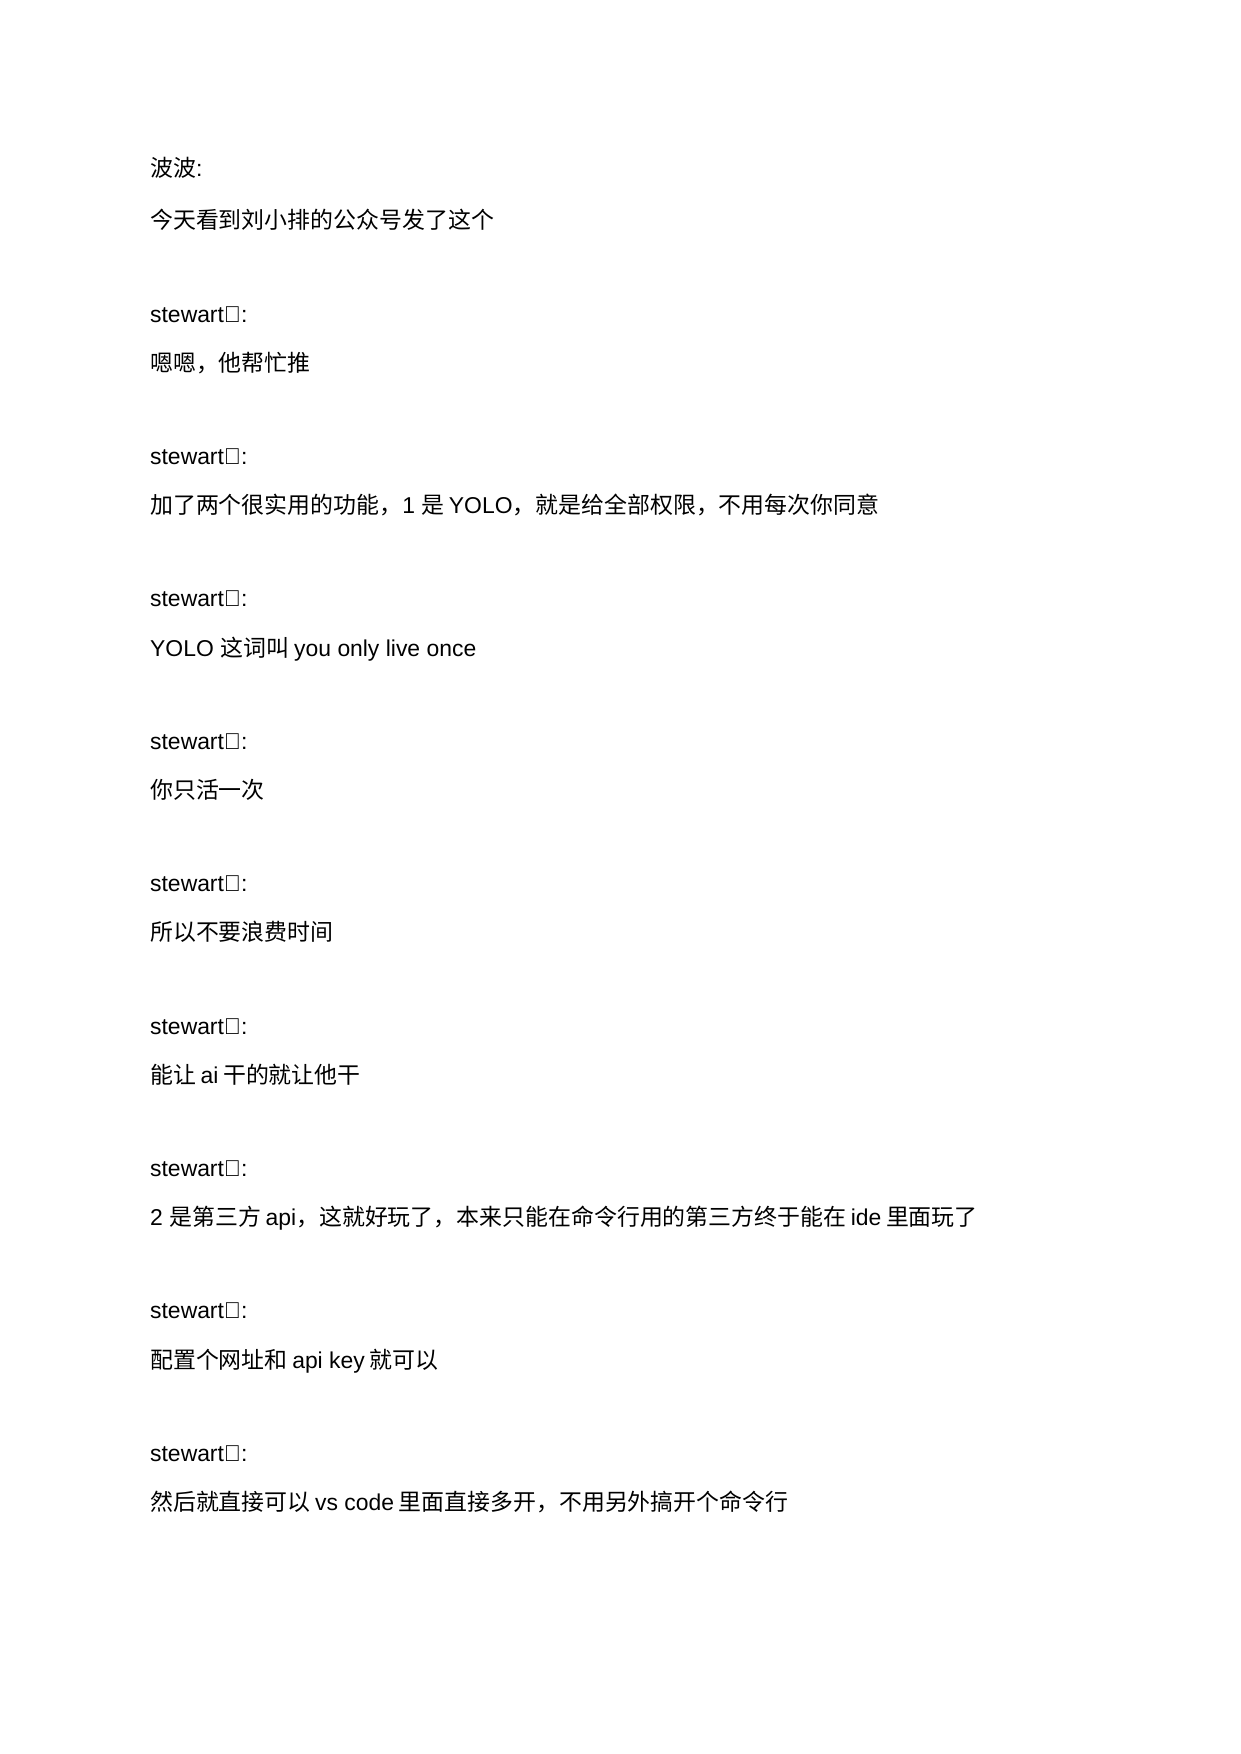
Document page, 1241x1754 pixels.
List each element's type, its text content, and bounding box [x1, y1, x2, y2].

text stewart🤔: [150, 443, 1090, 469]
text stewart🤔: [150, 870, 1090, 897]
text stewart🤔: [150, 1013, 1090, 1039]
text stewart🤔: [150, 301, 1090, 327]
text YOLO 这词叫 you only live once [150, 629, 1090, 663]
text 嗯嗯，他帮忙推 [150, 345, 1090, 378]
text stewart🤔: [150, 1440, 1090, 1466]
text 2 是第三方api，这就好玩了，本来只能在命令行用的第三方终于能在ide里面玩了 [150, 1199, 1090, 1232]
text 配置个网址和api key就可以 [150, 1341, 1090, 1375]
text 波波: [150, 150, 1090, 183]
text stewart🤔: [150, 1297, 1090, 1324]
text 然后就直接可以vs code里面直接多开，不用另外搞开个命令行 [150, 1484, 1090, 1517]
text 能让ai干的就让他干 [150, 1057, 1090, 1090]
text 所以不要浪费时间 [150, 914, 1090, 947]
text 加了两个很实用的功能，1 是YOLO，就是给全部权限，不用每次你同意 [150, 487, 1090, 520]
text stewart🤔: [150, 1155, 1090, 1181]
text 你只活一次 [150, 772, 1090, 805]
text 今天看到刘小排的公众号发了这个 [150, 202, 1090, 236]
text stewart🤔: [150, 728, 1090, 754]
text stewart🤔: [150, 585, 1090, 612]
